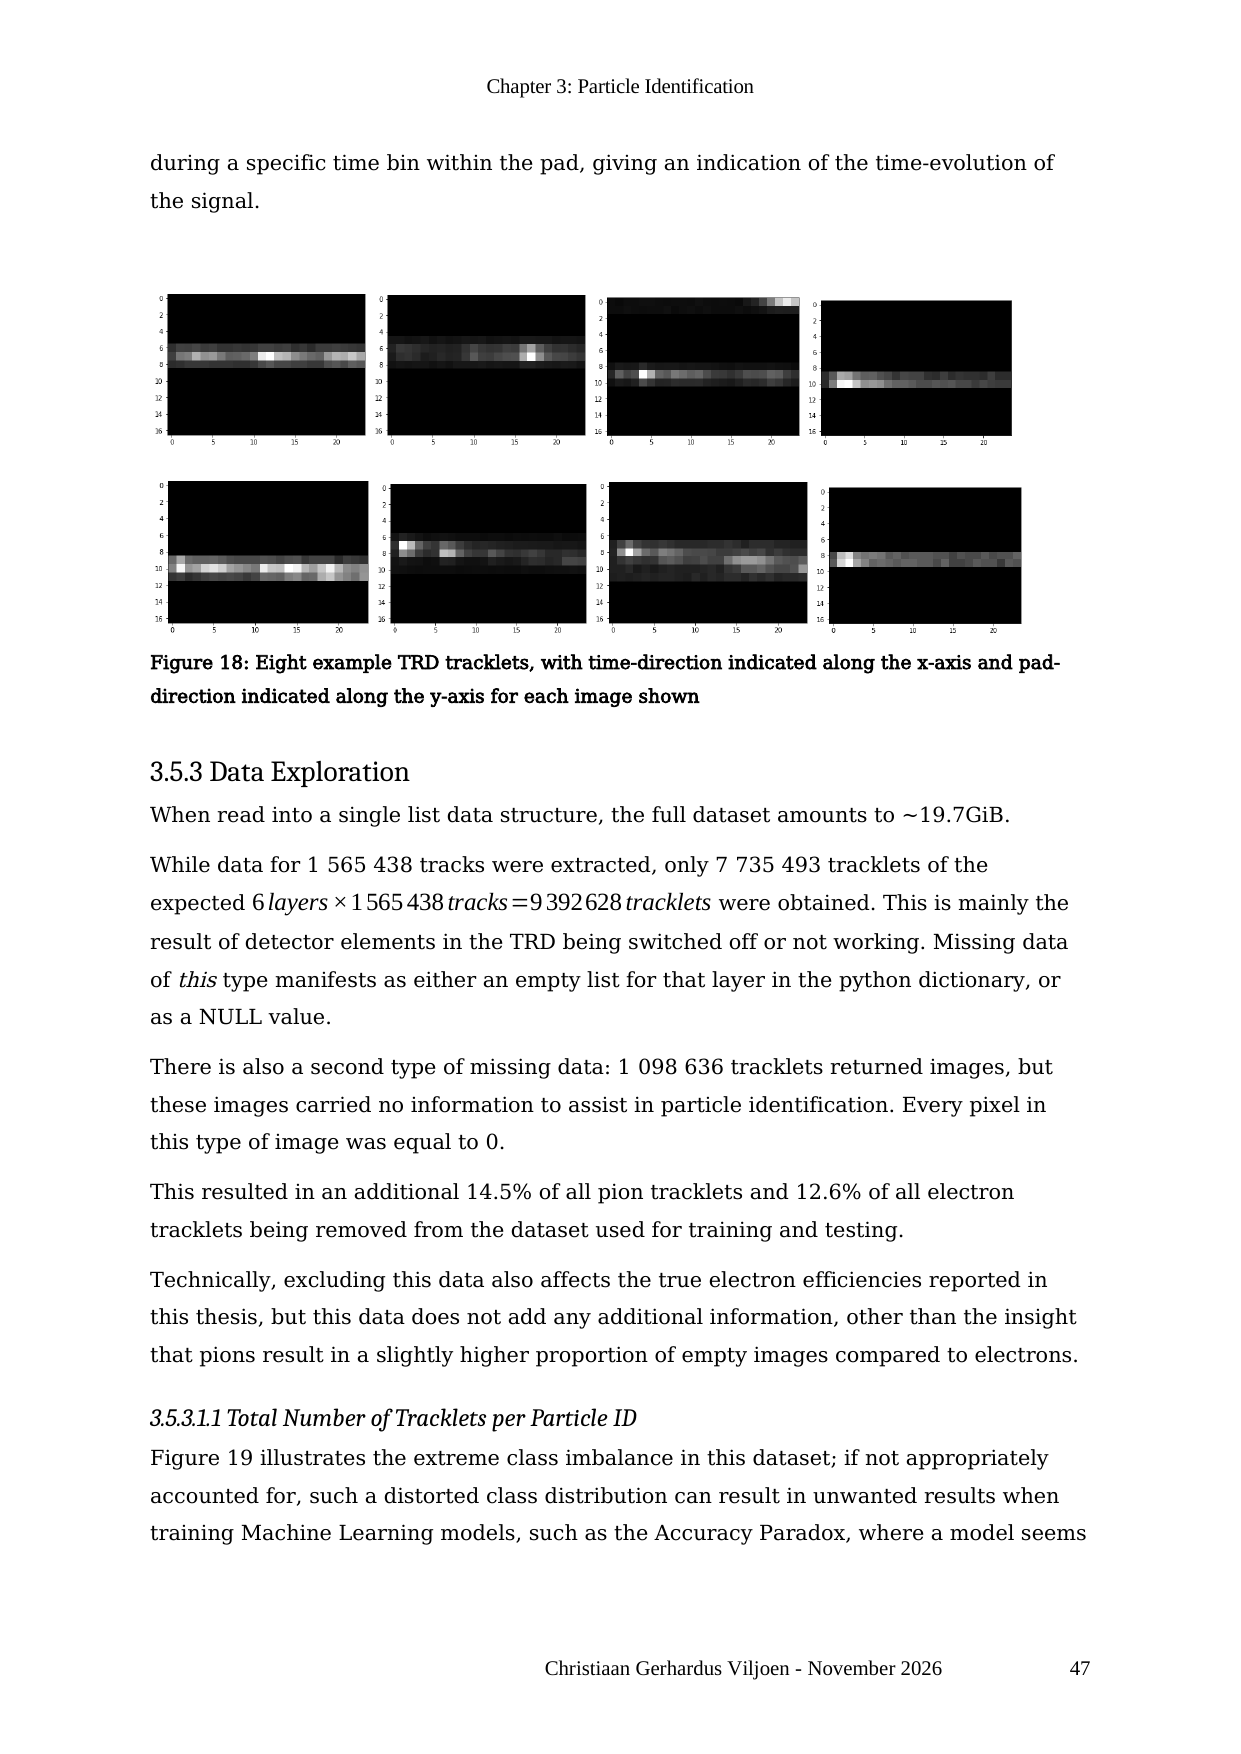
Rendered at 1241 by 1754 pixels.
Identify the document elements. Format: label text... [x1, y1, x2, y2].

subtitle Total Number of Tracklets per Particle ID [150, 1404, 1090, 1433]
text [150, 150, 1090, 212]
text There is also a second type of missing data: 1 098 636 tracklets returned images, but these images carried no information to assist in particle identification. Every pixel in this type of image was equal to 0. [150, 1054, 1090, 1154]
subtitle Data Exploration [150, 755, 1090, 789]
text Figure 18: Eight example TRD tracklets, with time-direction indicated along the x-axis and pad-direction indicated along the y-axis for each image shown [150, 650, 1090, 707]
text While data for 1 565 438 tracks were extracted, only 7 735 493 tracklets of the expected were obtained. This is mainly the result of detector elements in the TRD being switched off or not working. Missing data of this type manifests as either an empty list for that layer in the python dictionary, or as a NULL value. [150, 851, 1090, 1029]
text Technically, excluding this data also affects the true electron efficiencies reported in this thesis, but this data does not add any additional information, other than the insight that pions result in a slightly higher proportion of empty images compared to electrons. [150, 1266, 1090, 1366]
picture [150, 474, 1027, 638]
picture [150, 287, 1017, 450]
text This resulted in an additional 14.5% of all pion tracklets and 12.6% of all electron tracklets being removed from the dataset used for training and testing. [150, 1179, 1090, 1241]
text When read into a single list data structure, the full dataset amounts to ~19.7GiB. [150, 801, 1090, 826]
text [150, 1445, 1090, 1545]
